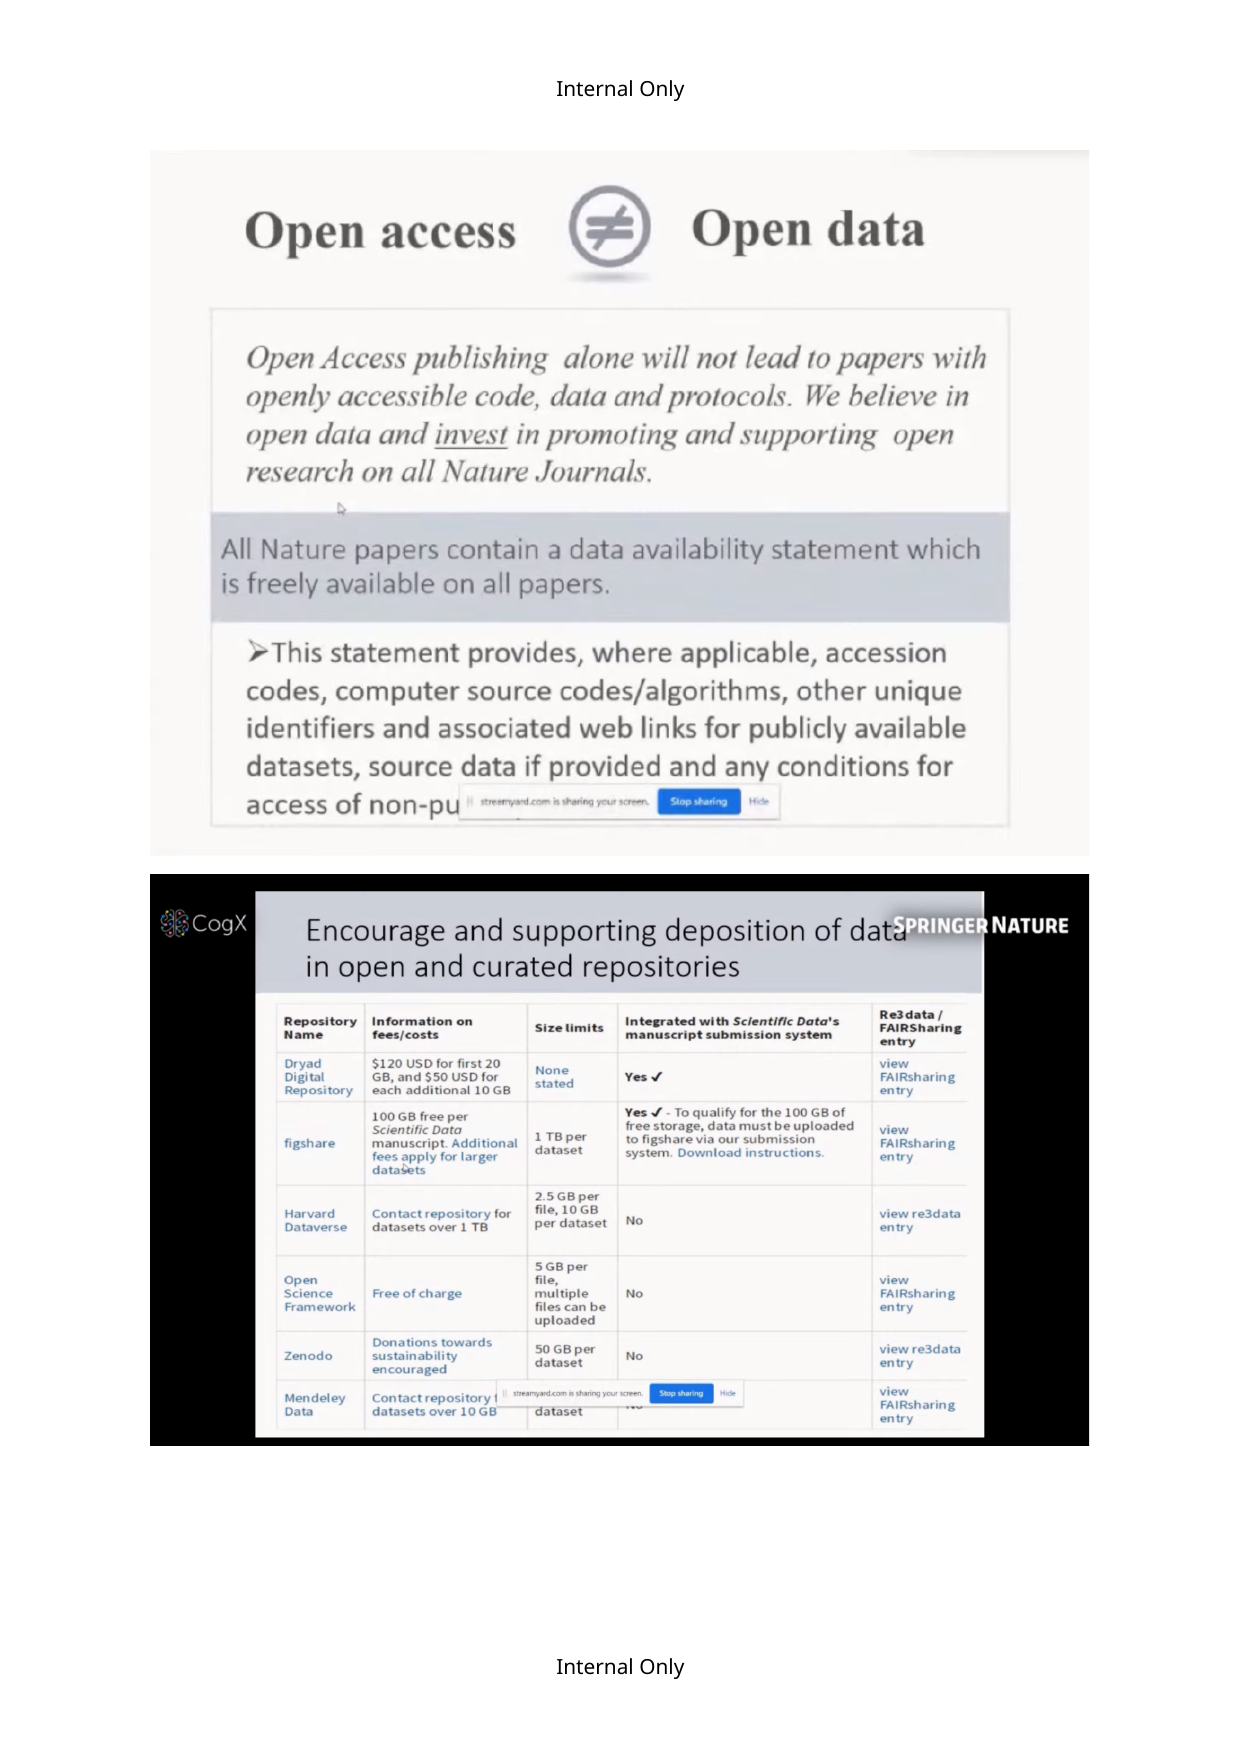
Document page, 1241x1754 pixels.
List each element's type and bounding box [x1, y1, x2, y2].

picture [150, 874, 1090, 1446]
picture [150, 150, 1090, 856]
